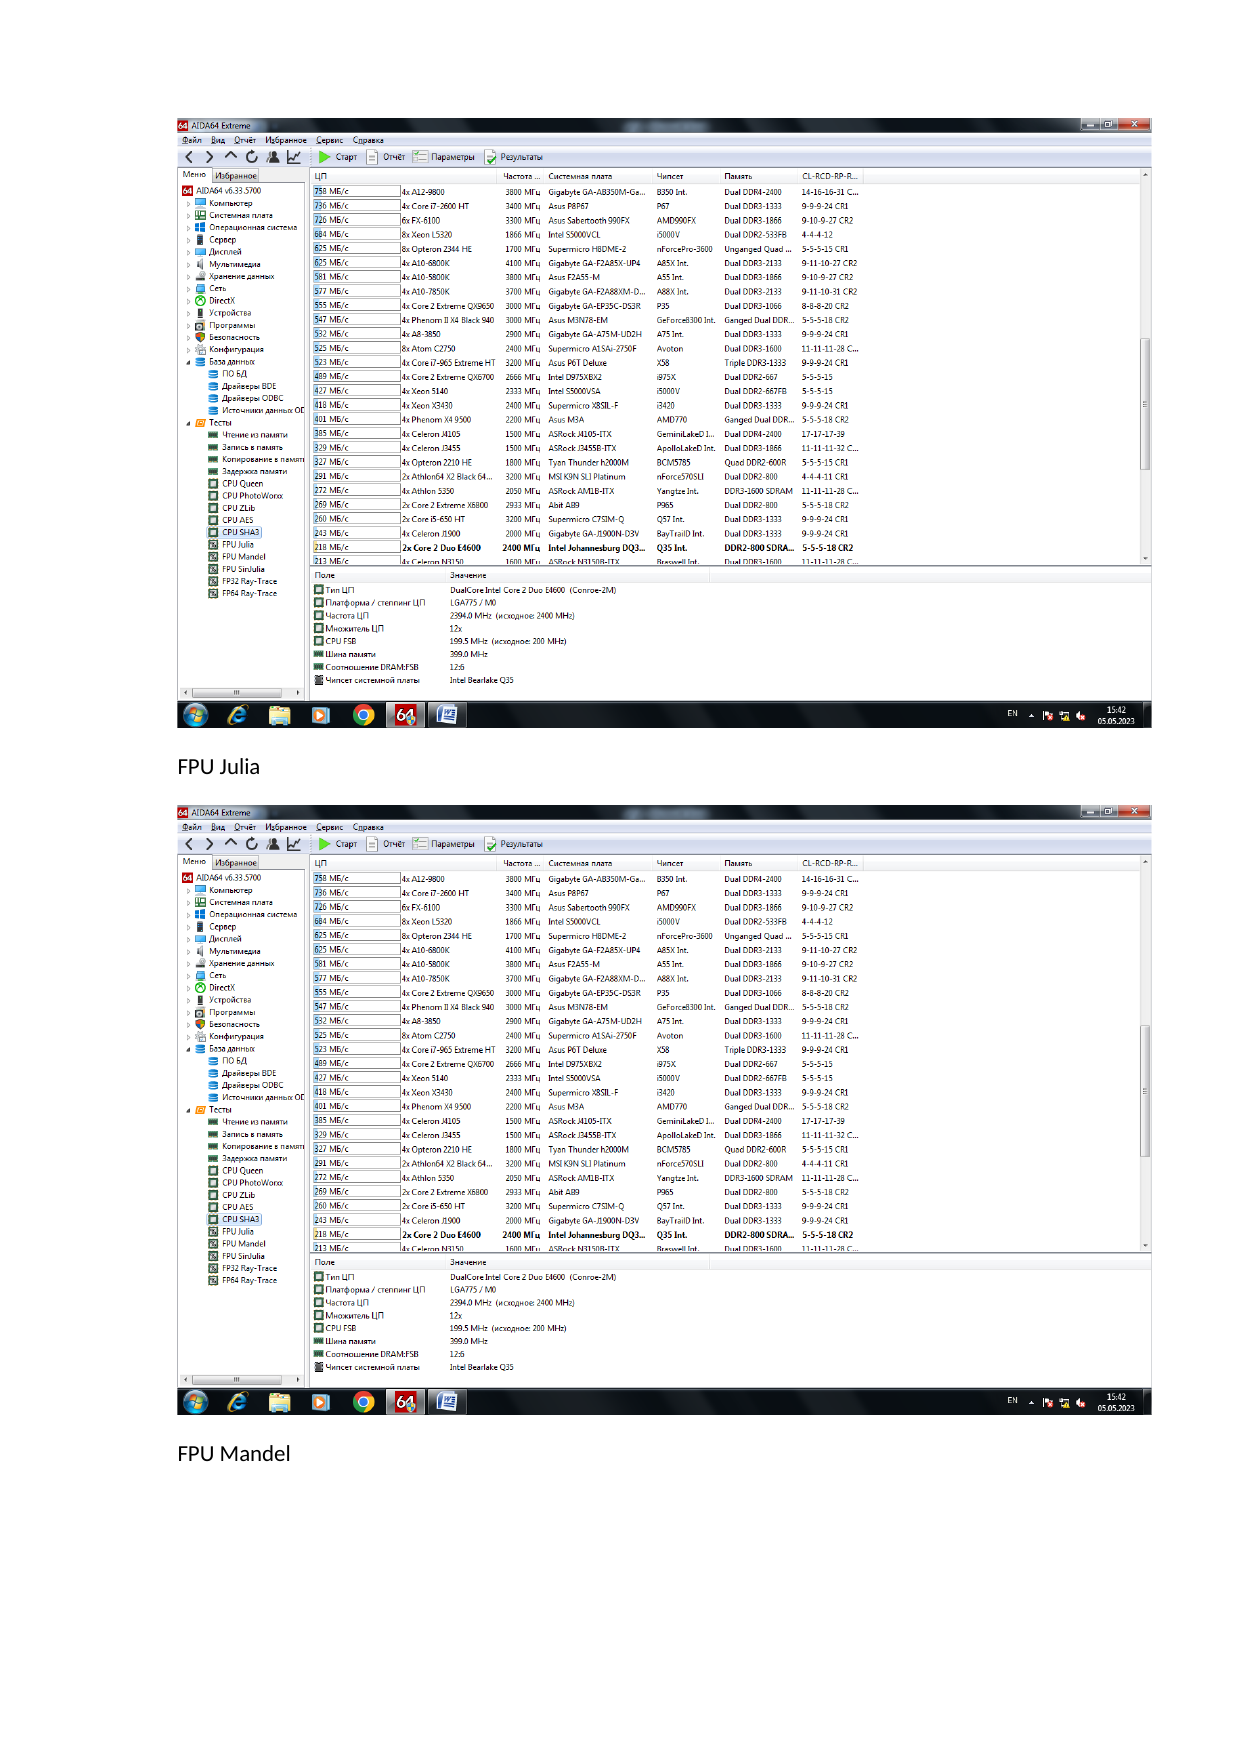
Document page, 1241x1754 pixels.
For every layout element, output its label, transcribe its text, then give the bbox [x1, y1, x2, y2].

picture [177, 118, 1152, 728]
picture [177, 805, 1152, 1415]
text FPU Julia [177, 752, 1152, 780]
text FPU Mandel [177, 1439, 1152, 1467]
